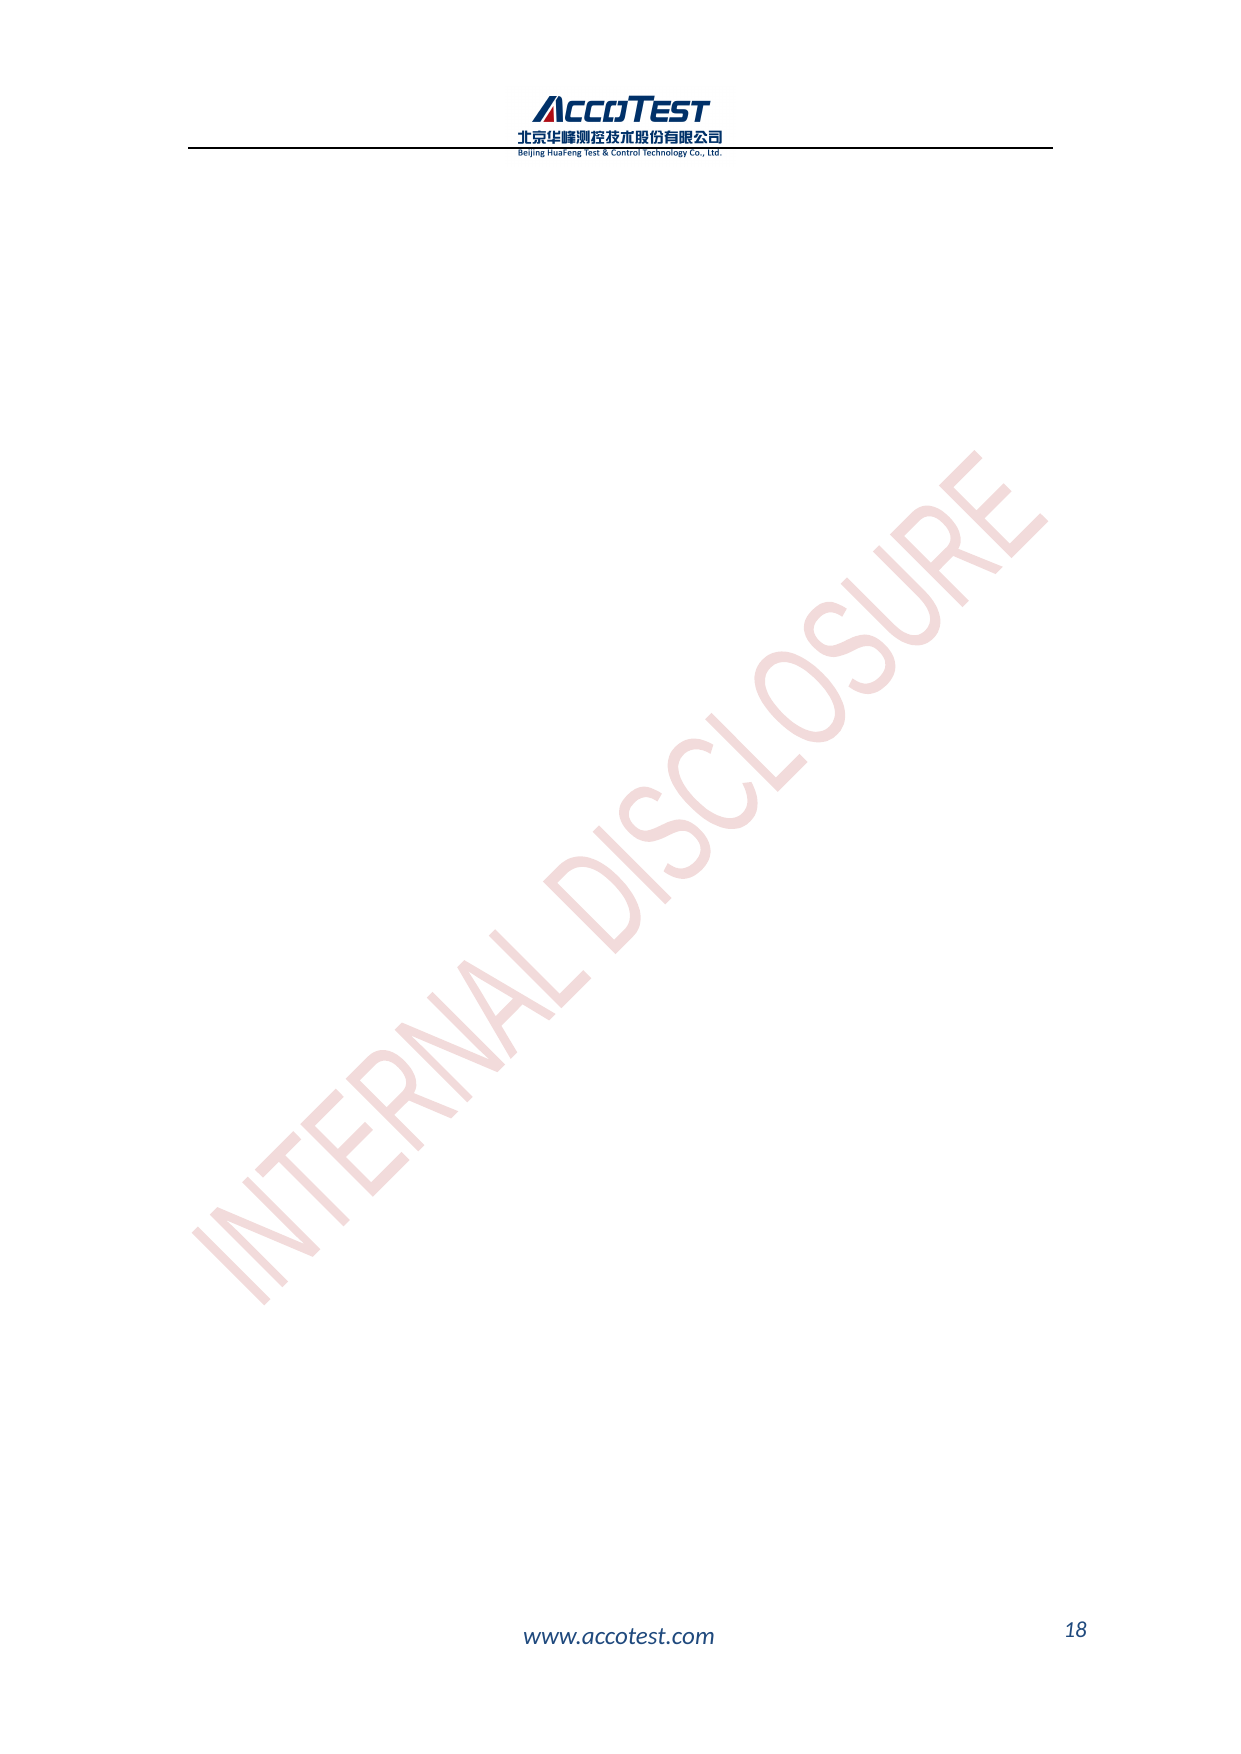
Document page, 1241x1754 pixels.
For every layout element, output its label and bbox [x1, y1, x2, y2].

picture [504, 149, 737, 167]
picture [504, 86, 737, 147]
